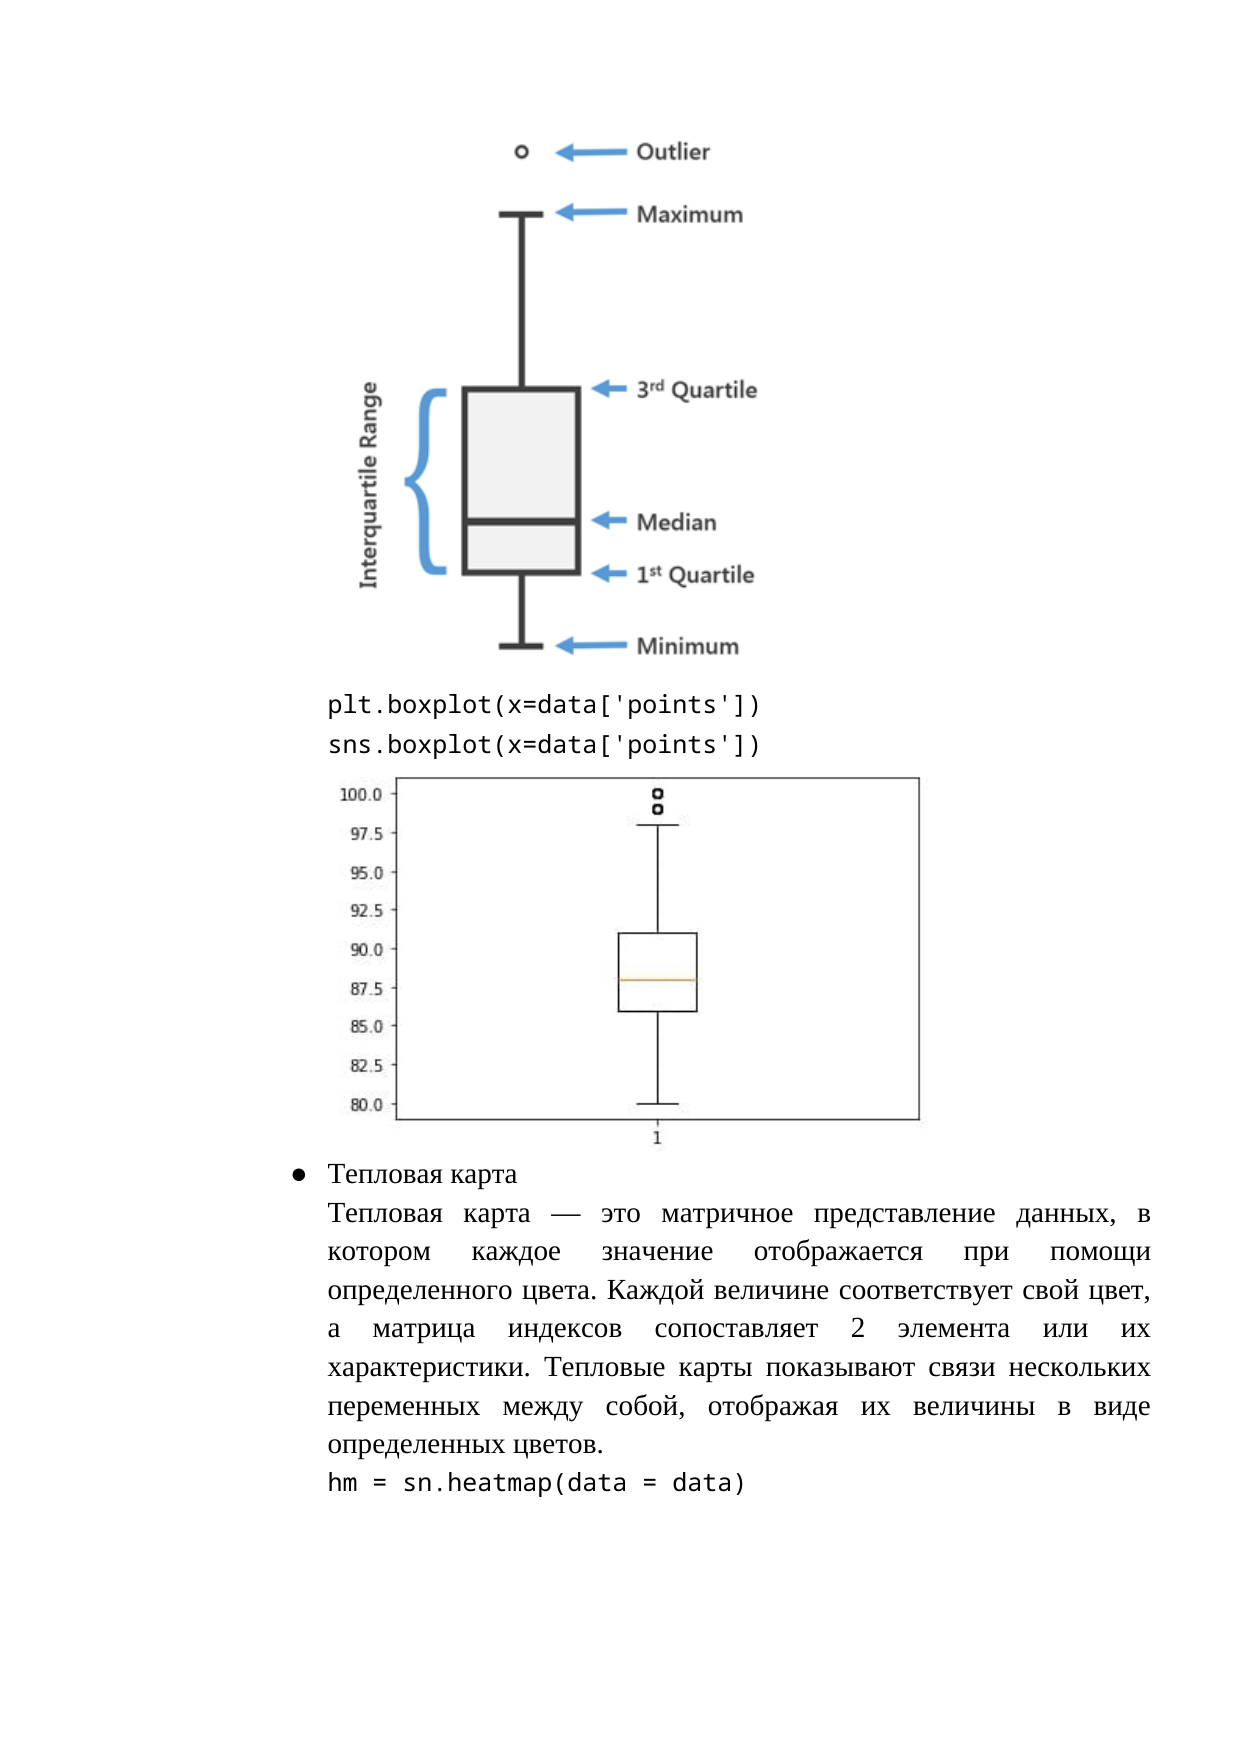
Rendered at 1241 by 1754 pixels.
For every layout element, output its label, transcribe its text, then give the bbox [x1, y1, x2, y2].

text sns.boxplot(x=data['points']) [327, 726, 1152, 760]
text hm = sn.heatmap(data = data) [327, 1465, 1152, 1499]
text Тепловая карта — это матричное представление данных, в котором каждое значение отображается при помощи определенного цвета. Каждой величине соответствует свой цвет, а матрица индексов сопоставляет 2 элемента или их характеристики. Тепловые карты показывают связи нескольких переменных между собой, отображая их величины в виде определенных цветов. [327, 1195, 1152, 1460]
picture [327, 118, 796, 683]
text plt.boxplot(x=data['points']) [327, 687, 1152, 721]
list Тепловая карта [290, 1156, 1152, 1190]
picture [327, 765, 964, 1152]
